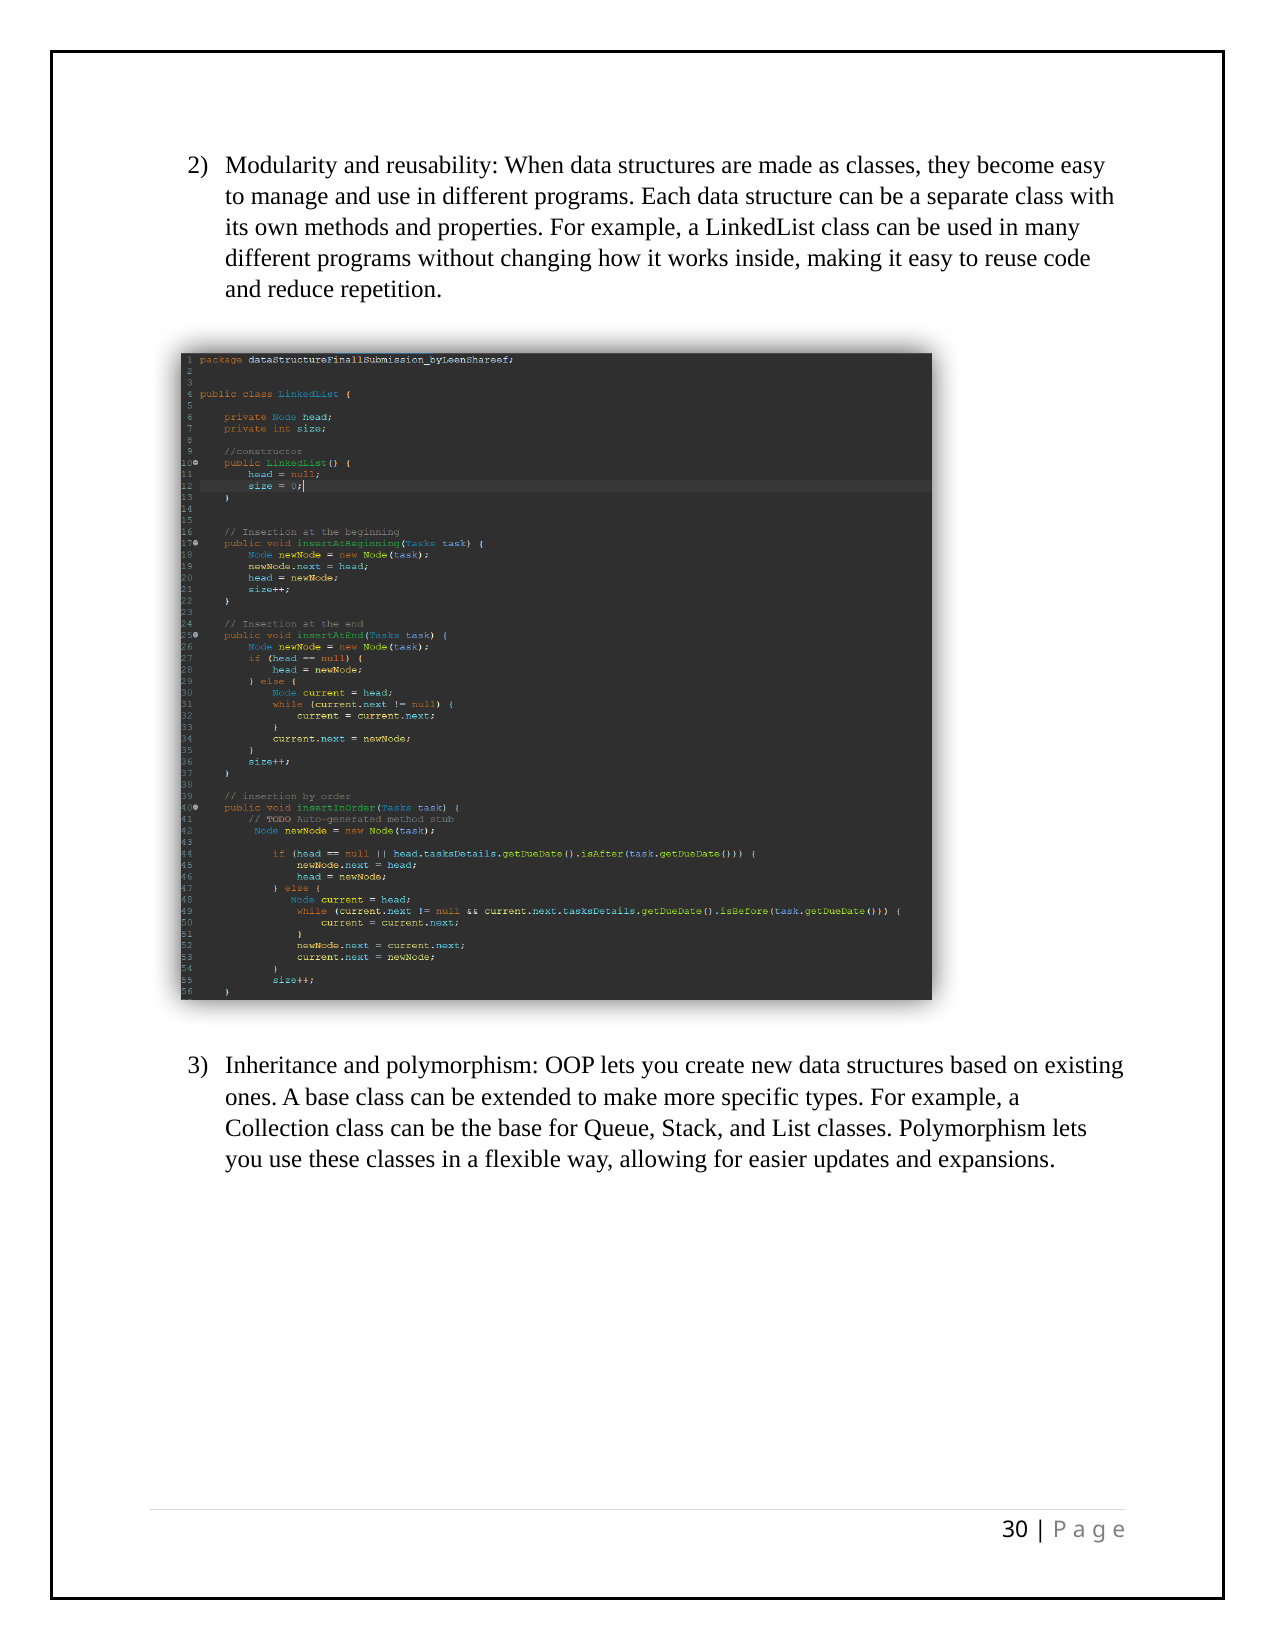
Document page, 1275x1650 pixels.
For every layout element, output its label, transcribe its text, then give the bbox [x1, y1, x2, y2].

list Inheritance and polymorphism: OOP lets you create new data structures based on existing ones. A base class can be extended to make more specific types. For example, a Collection class can be the base for Queue, Stack, and List classes. Polymorphism lets you use these classes in a flexible way, allowing for easier updates and expansions. [187, 1051, 1125, 1172]
list Modularity and reusability: When data structures are made as classes, they become easy to manage and use in different programs. Each data structure can be a separate class with its own methods and properties. For example, a LinkedList class can be used in many different programs without changing how it works inside, making it easy to reuse code and reduce repetition. [187, 150, 1125, 303]
picture [181, 353, 932, 1000]
